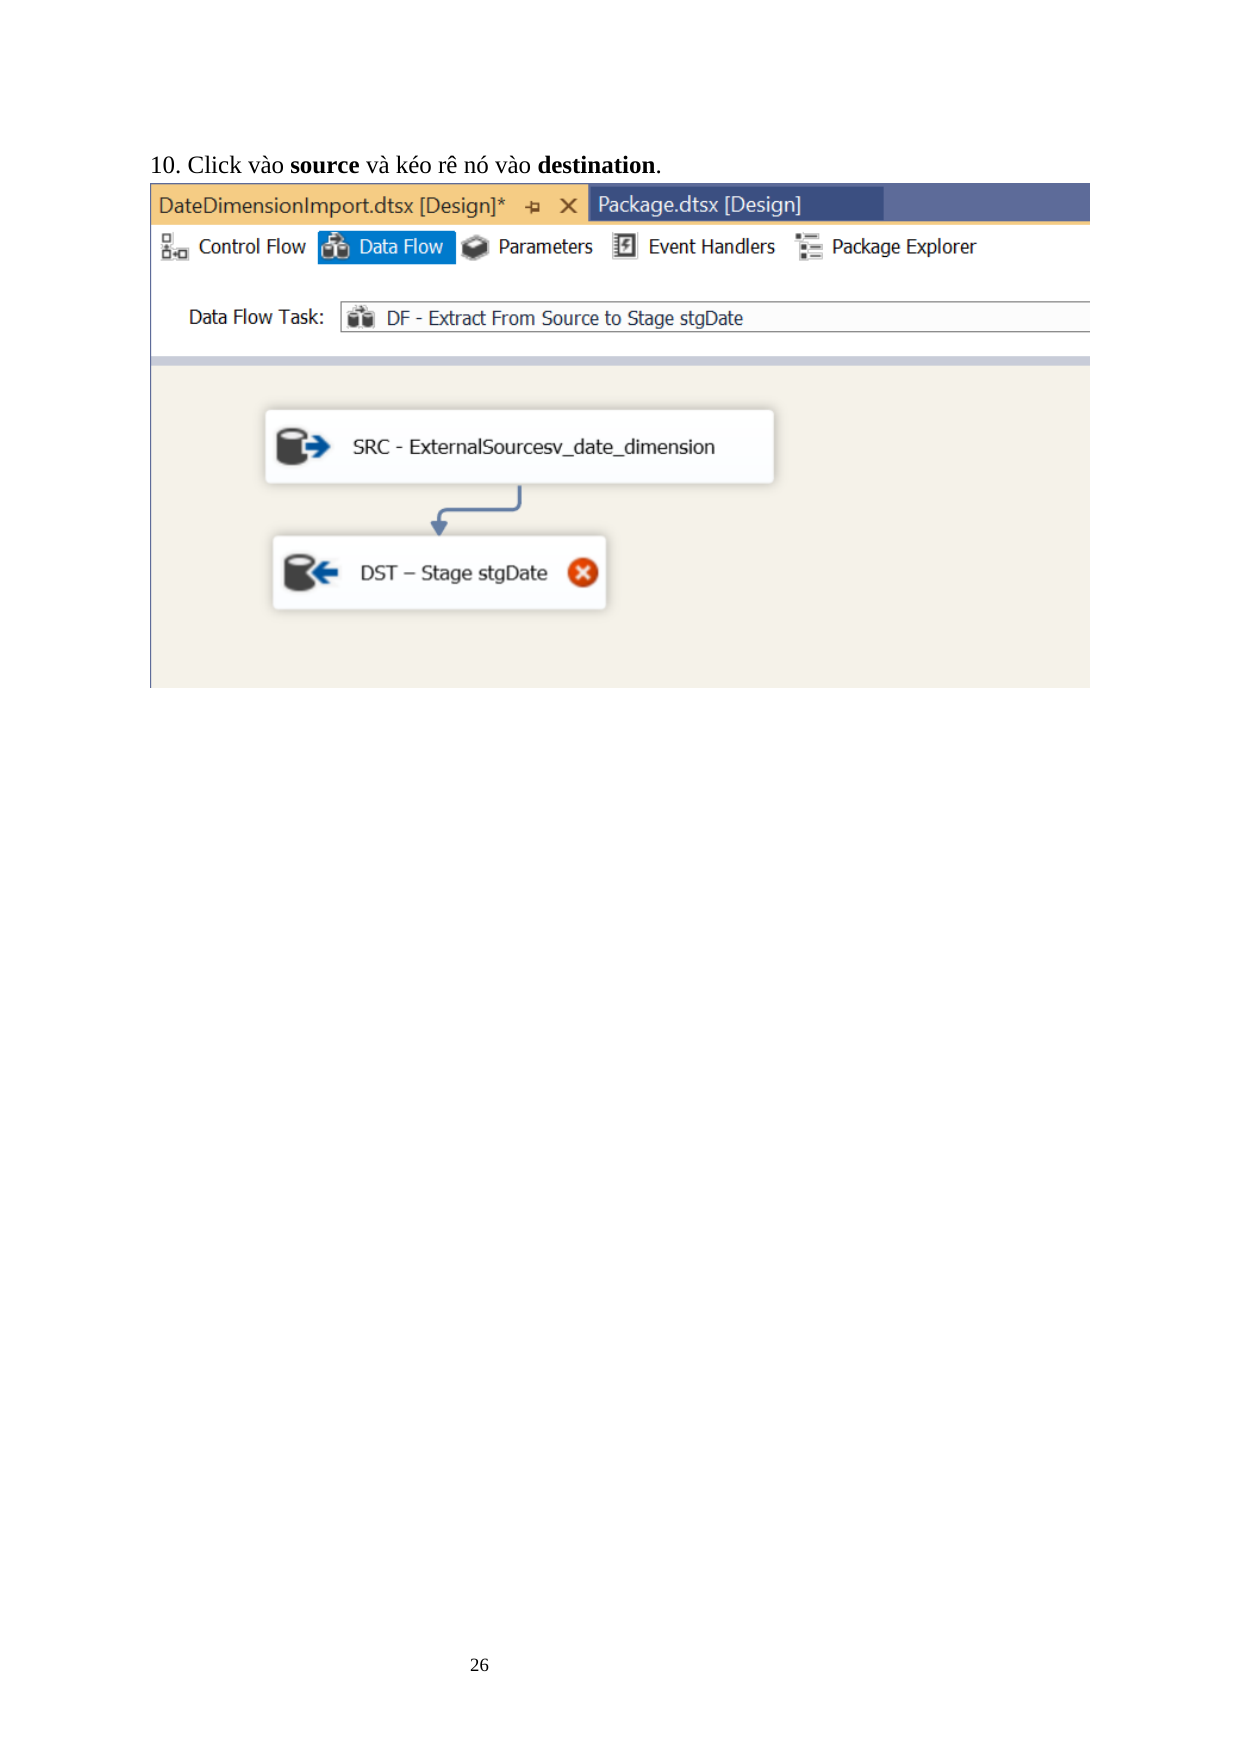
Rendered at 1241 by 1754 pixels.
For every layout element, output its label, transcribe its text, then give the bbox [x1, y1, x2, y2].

picture [150, 183, 1090, 688]
text 10. Click vào source và kéo rê nó vào destination. [150, 150, 1090, 179]
